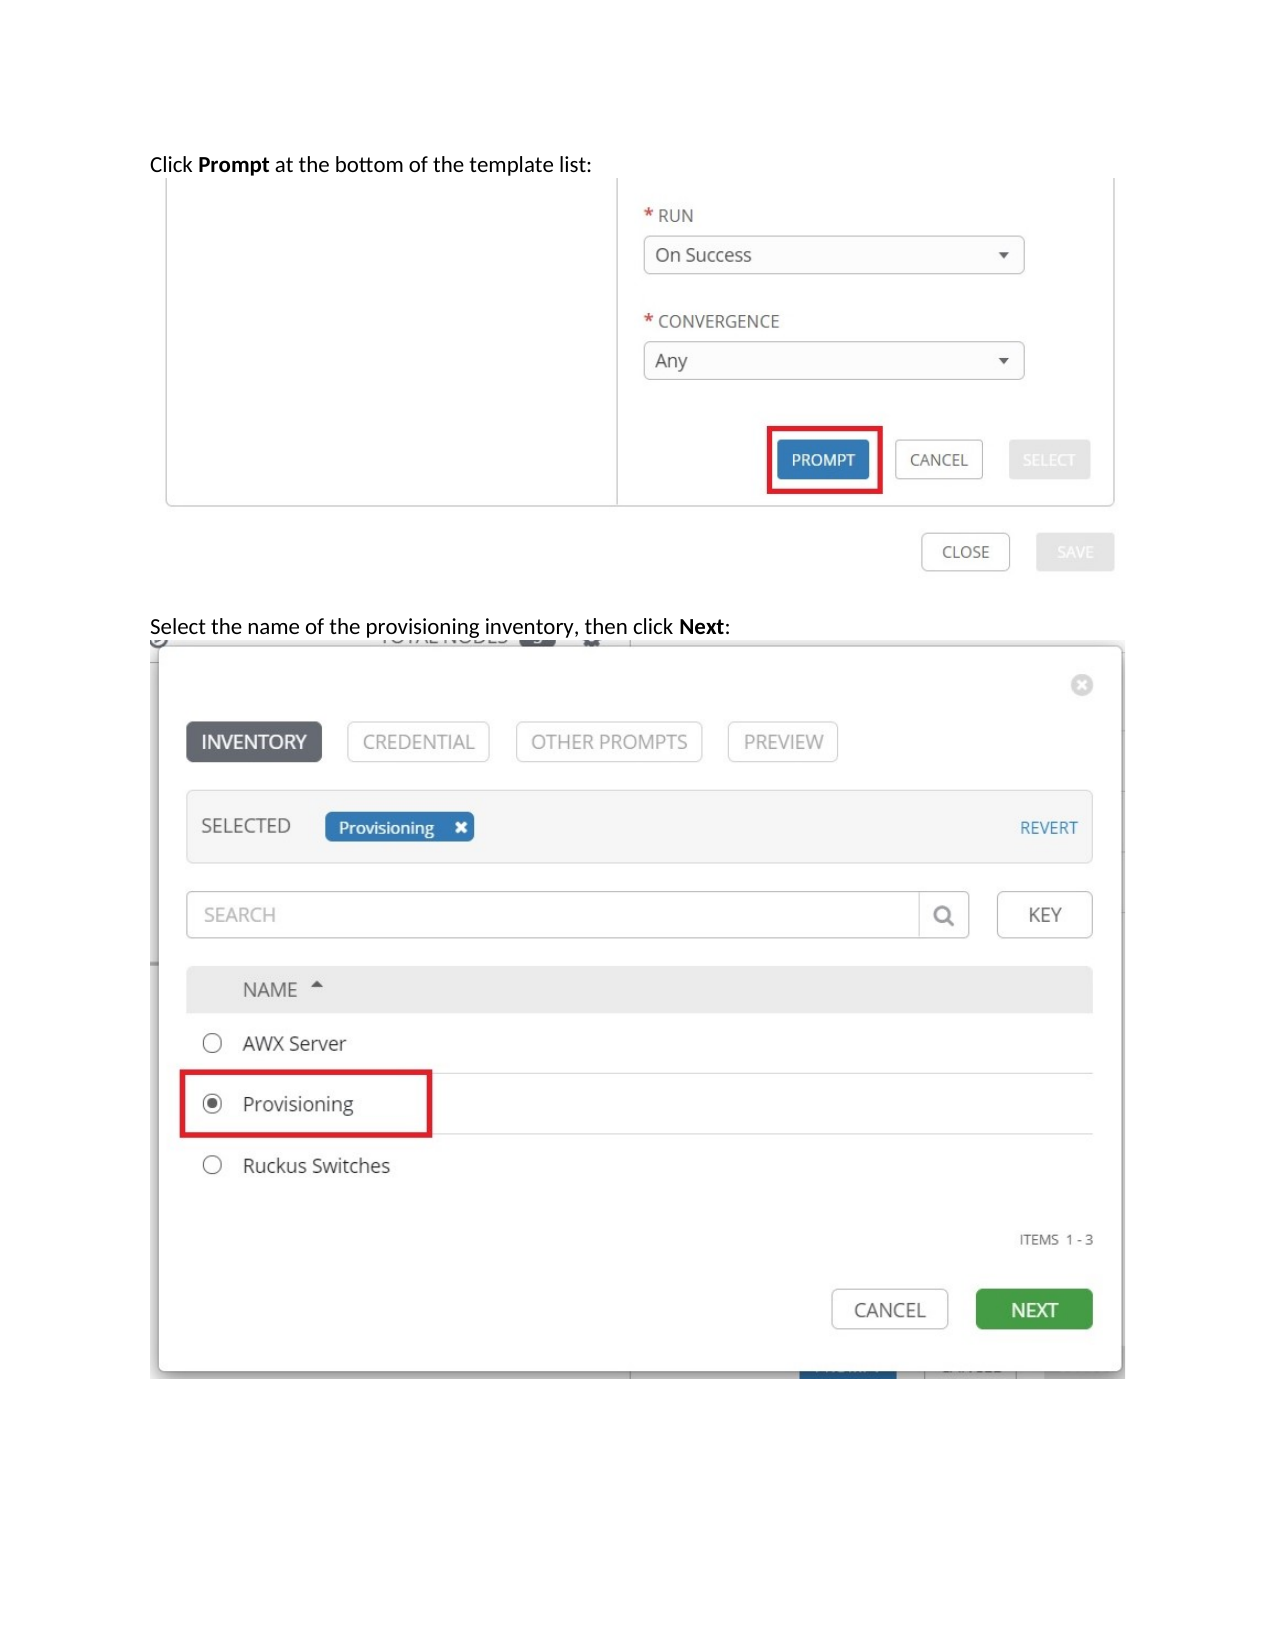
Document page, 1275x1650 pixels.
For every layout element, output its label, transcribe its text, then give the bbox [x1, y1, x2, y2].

picture [150, 178, 1125, 585]
text Select the name of the provisioning inventory, then click Next: [150, 612, 1125, 640]
text Click Prompt at the bottom of the template list: [150, 150, 1125, 178]
picture [150, 640, 1125, 1379]
